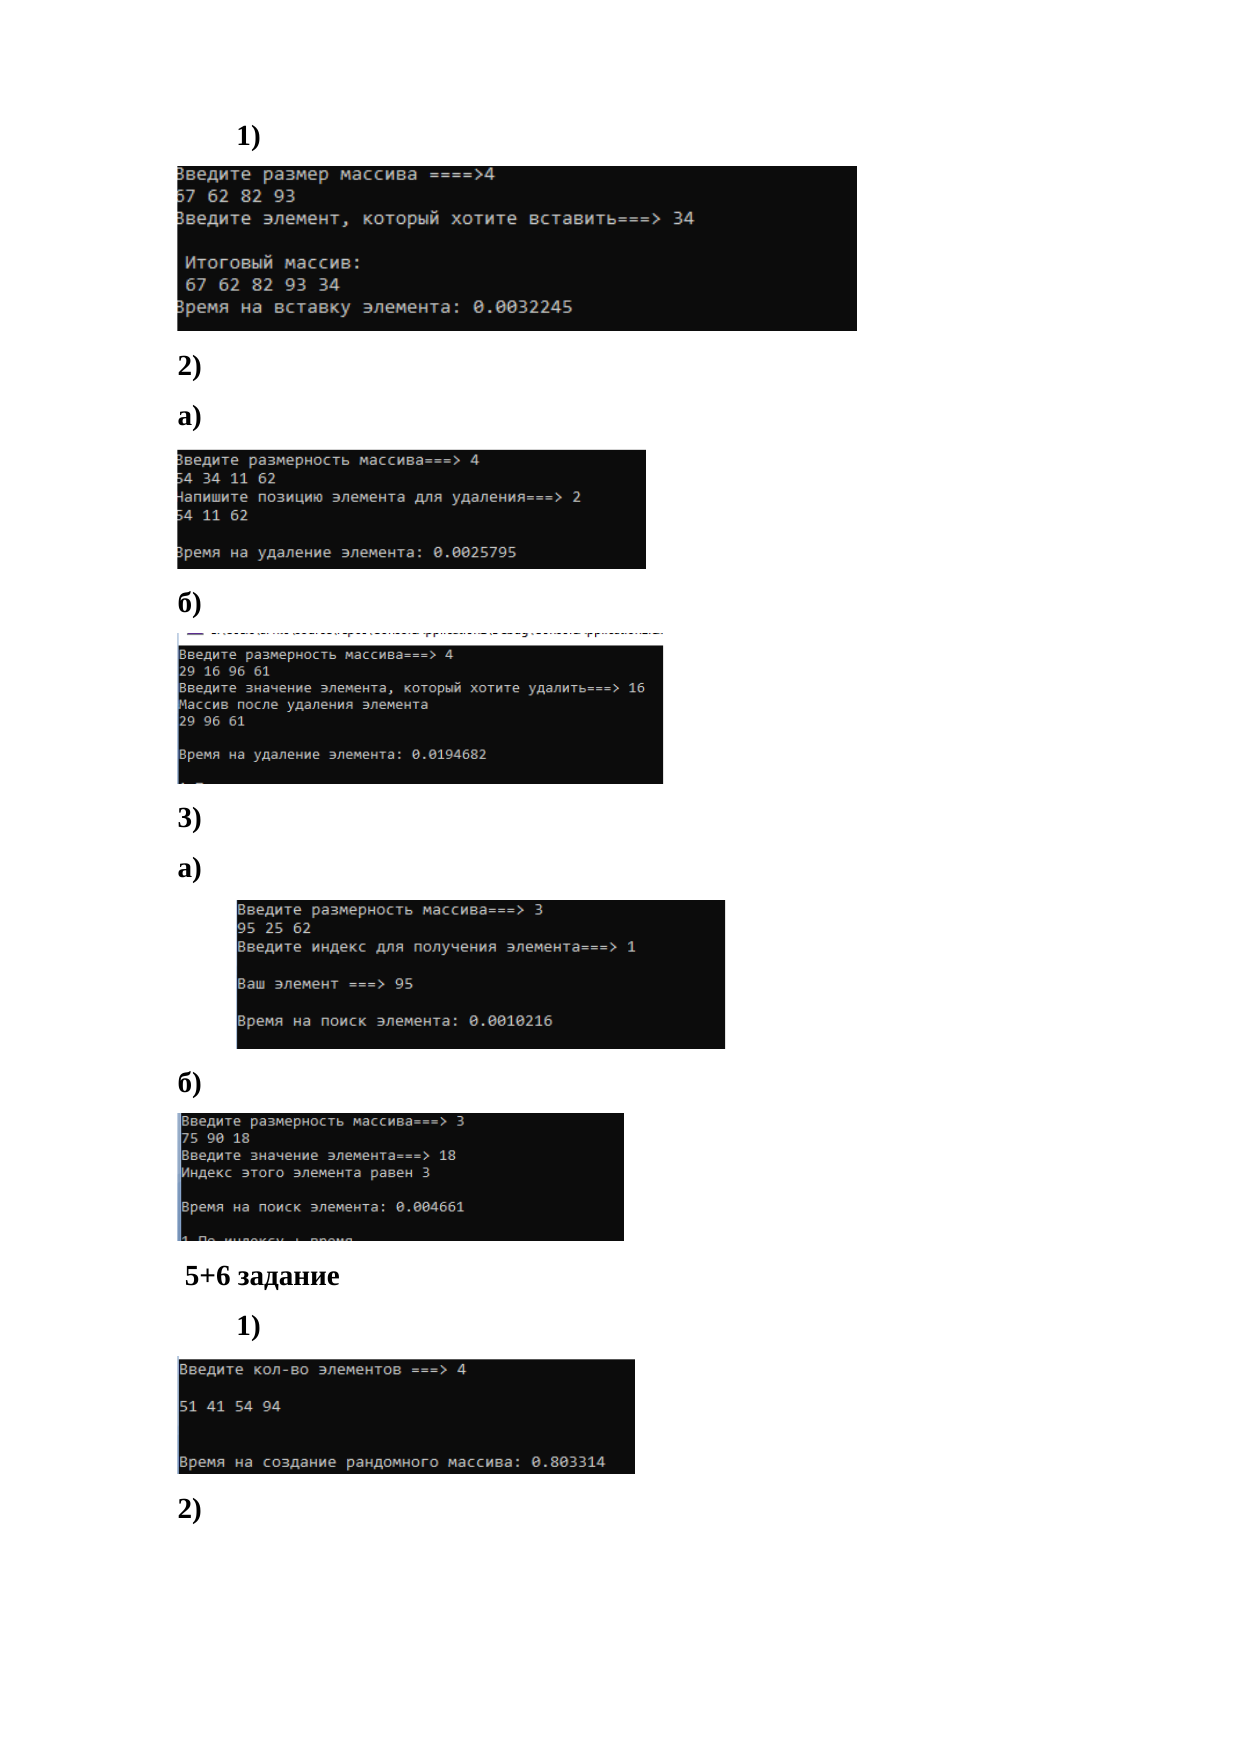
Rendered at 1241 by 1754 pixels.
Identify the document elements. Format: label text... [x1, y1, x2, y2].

picture [236, 900, 726, 1049]
picture [177, 445, 646, 569]
picture [177, 1356, 635, 1474]
picture [177, 166, 857, 331]
picture [177, 1113, 624, 1241]
picture [177, 633, 664, 784]
